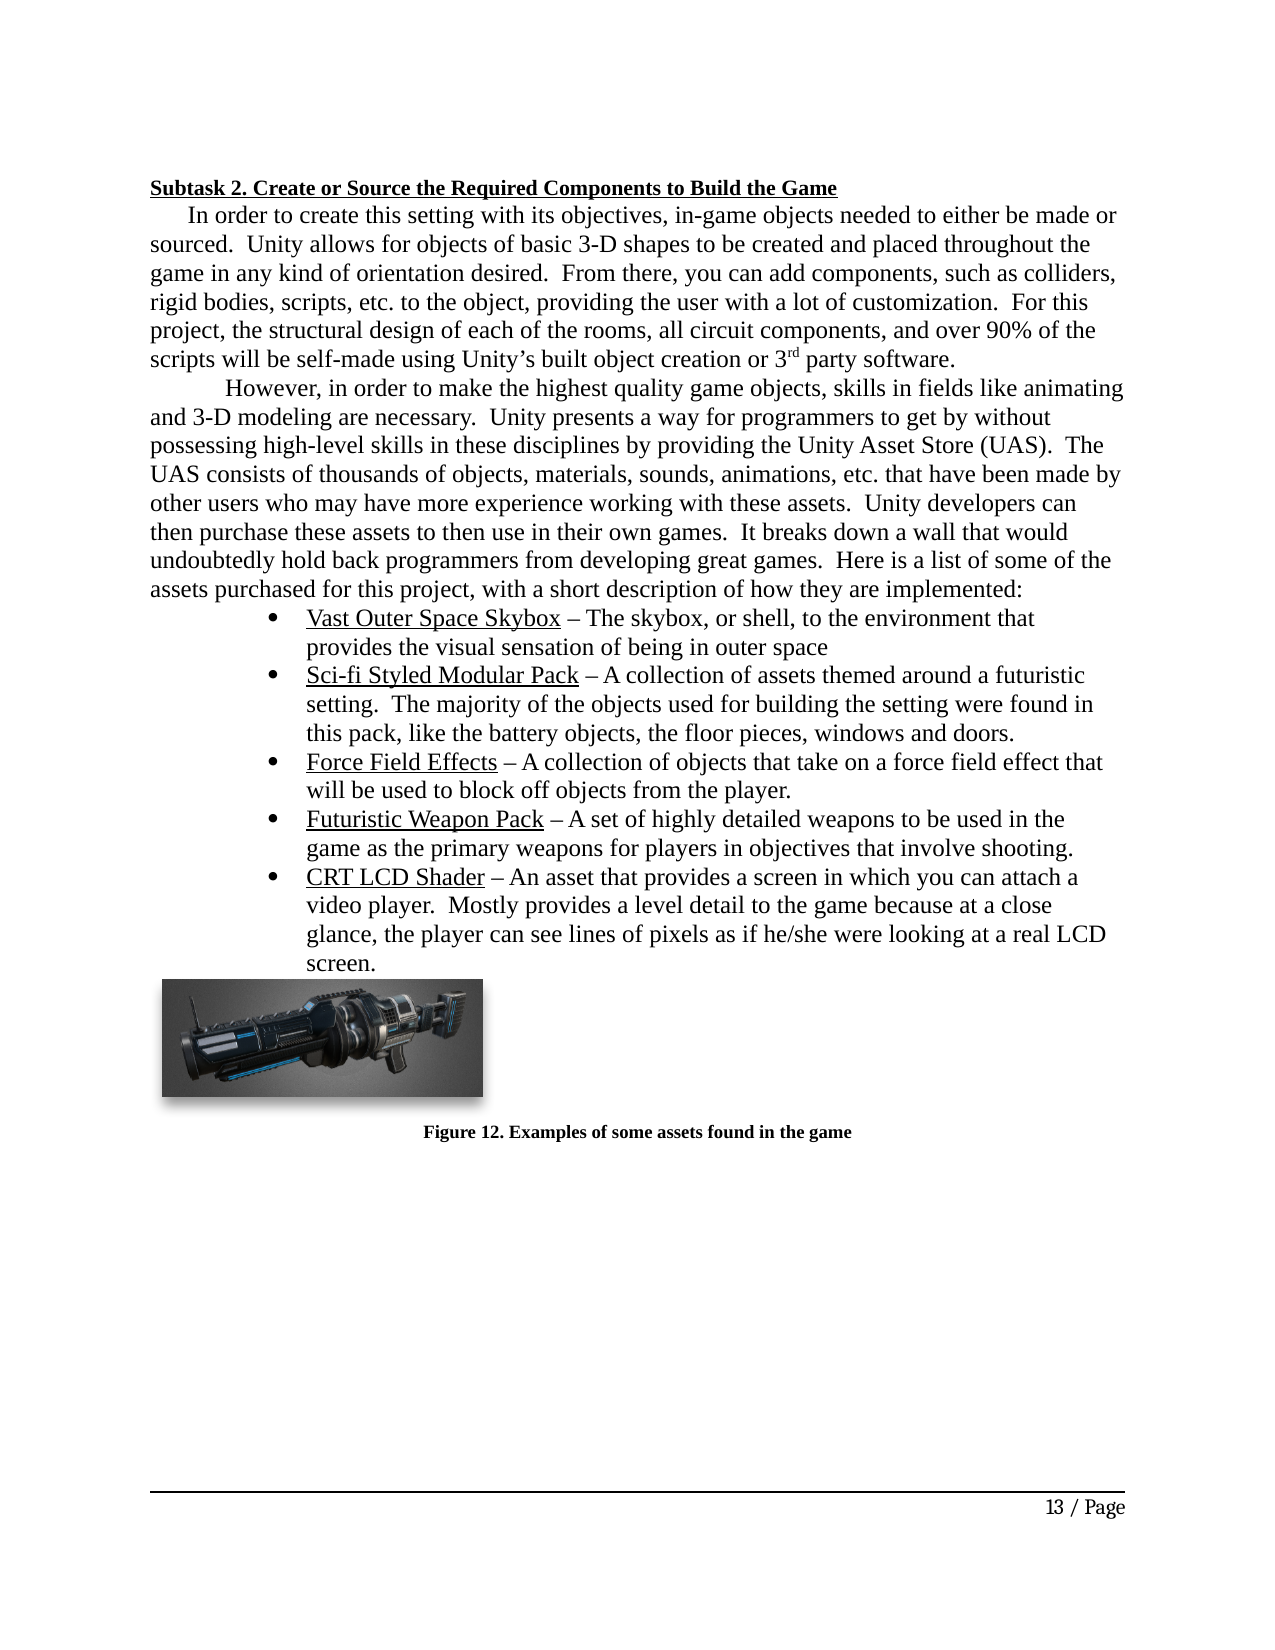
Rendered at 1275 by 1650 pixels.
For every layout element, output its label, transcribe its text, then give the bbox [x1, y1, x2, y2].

list Force Field Effects – A collection of objects that take on a force field effect that will be used to block off objects from the player. [269, 747, 1125, 804]
list Sci-fi Styled Modular Pack – A collection of assets themed around a futuristic setting. The majority of the objects used for building the setting were found in this pack, like the battery objects, the floor pieces, windows and doors. [269, 660, 1125, 747]
text However, in order to make the highest quality game objects, skills in fields like animating and 3-D modeling are necessary. Unity presents a way for programmers to get by without possessing high-level skills in these disciplines by providing the Unity Asset Store (UAS). The UAS consists of thousands of objects, materials, sounds, animations, etc. that have been made by other users who may have more experience working with these assets. Unity developers can then purchase these assets to then use in their own games. It breaks down a wall that would undoubtedly hold back programmers from developing great games. Here is a list of some of the assets purchased for this project, with a short description of how they are implemented: [150, 373, 1125, 603]
text In order to create this setting with its objectives, in-game objects needed to either be made or sourced. Unity allows for objects of basic 3-D shapes to be created and placed throughout the game in any kind of orientation desired. From there, you can add components, such as colliders, rigid bodies, scripts, etc. to the object, providing the user with a lot of customization. For this project, the structural design of each of the rooms, all circuit components, and over 90% of the scripts will be self-made using Unity’s built object creation or 3rd party software. [150, 200, 1125, 373]
list CRT LCD Shader – An asset that provides a screen in which you can attach a video player. Mostly provides a level detail to the game because at a close glance, the player can see lines of pixels as if he/she were looking at a real LCD screen. [269, 862, 1125, 977]
text Subtask 2. Create or Source the Required Components to Build the Game [150, 175, 1125, 200]
picture [162, 979, 483, 1097]
list Vast Outer Space Skybox – The skybox, or shell, to the environment that provides the visual sensation of being in outer space [269, 603, 1125, 660]
text Figure 12. Examples of some assets found in the game [150, 1121, 1125, 1142]
list Futuristic Weapon Pack – A set of highly detailed weapons to be used in the game as the primary weapons for players in objectives that involve shooting. [269, 804, 1125, 862]
